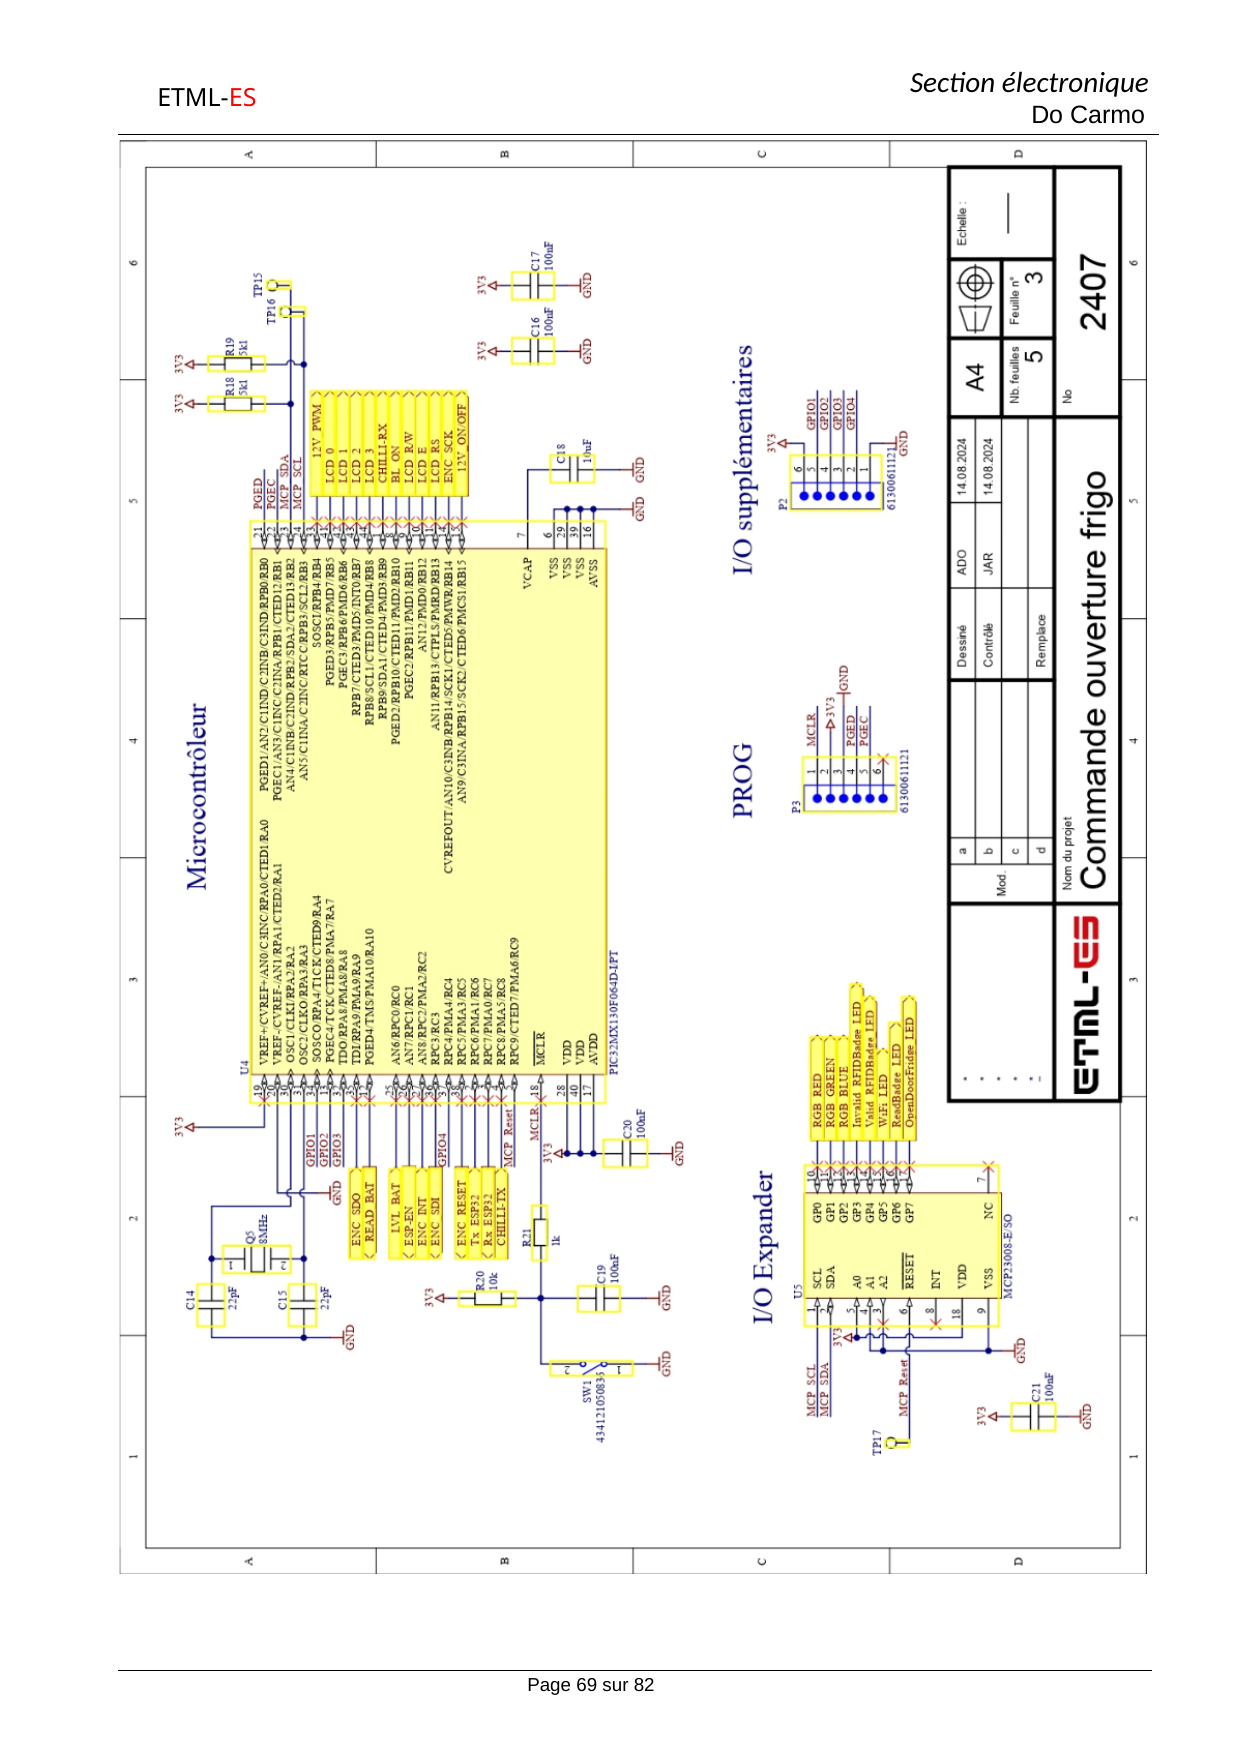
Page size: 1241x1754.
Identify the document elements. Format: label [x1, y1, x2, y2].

picture [121, 141, 1147, 1572]
